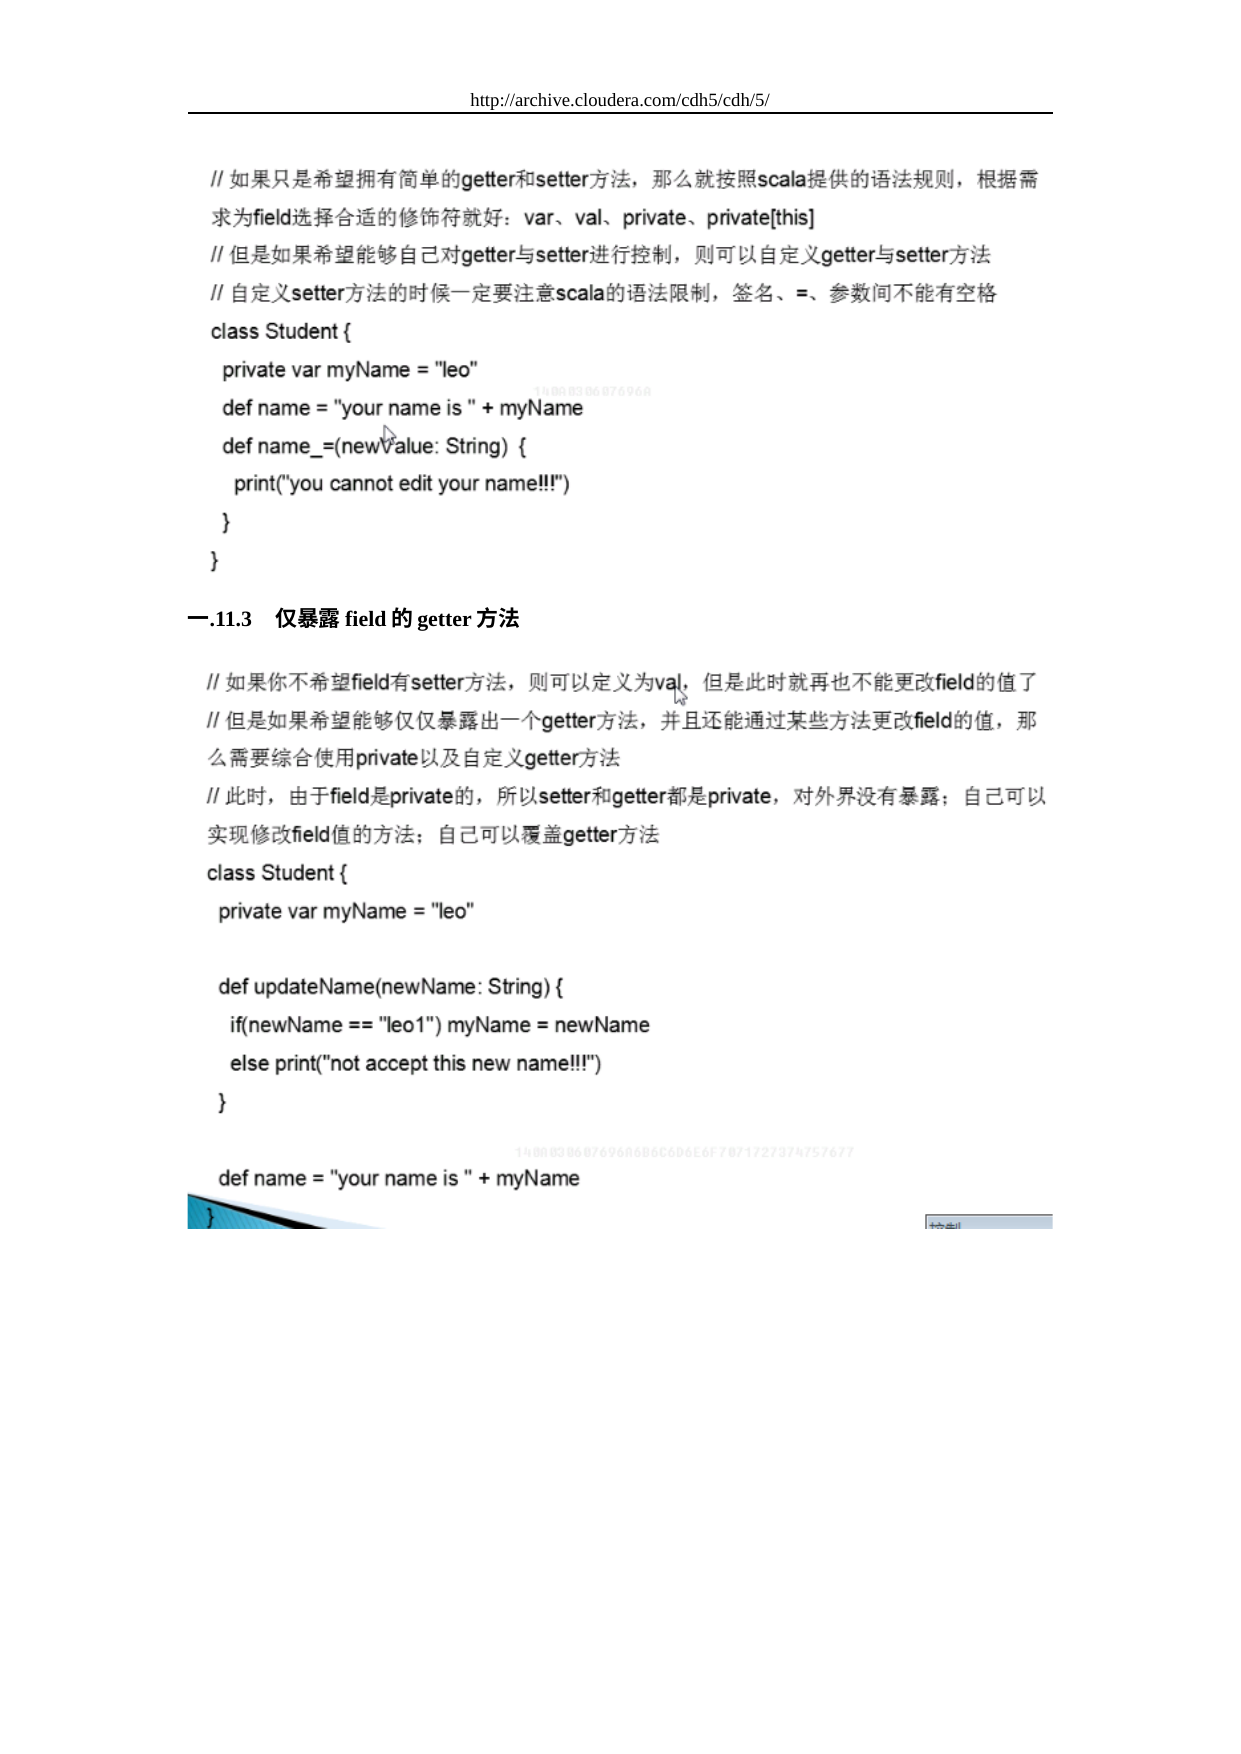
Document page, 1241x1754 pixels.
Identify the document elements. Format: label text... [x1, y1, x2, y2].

picture [187, 162, 1053, 578]
subtitle 仅暴露field的getter方法 [187, 601, 1053, 632]
picture [187, 656, 1053, 1229]
